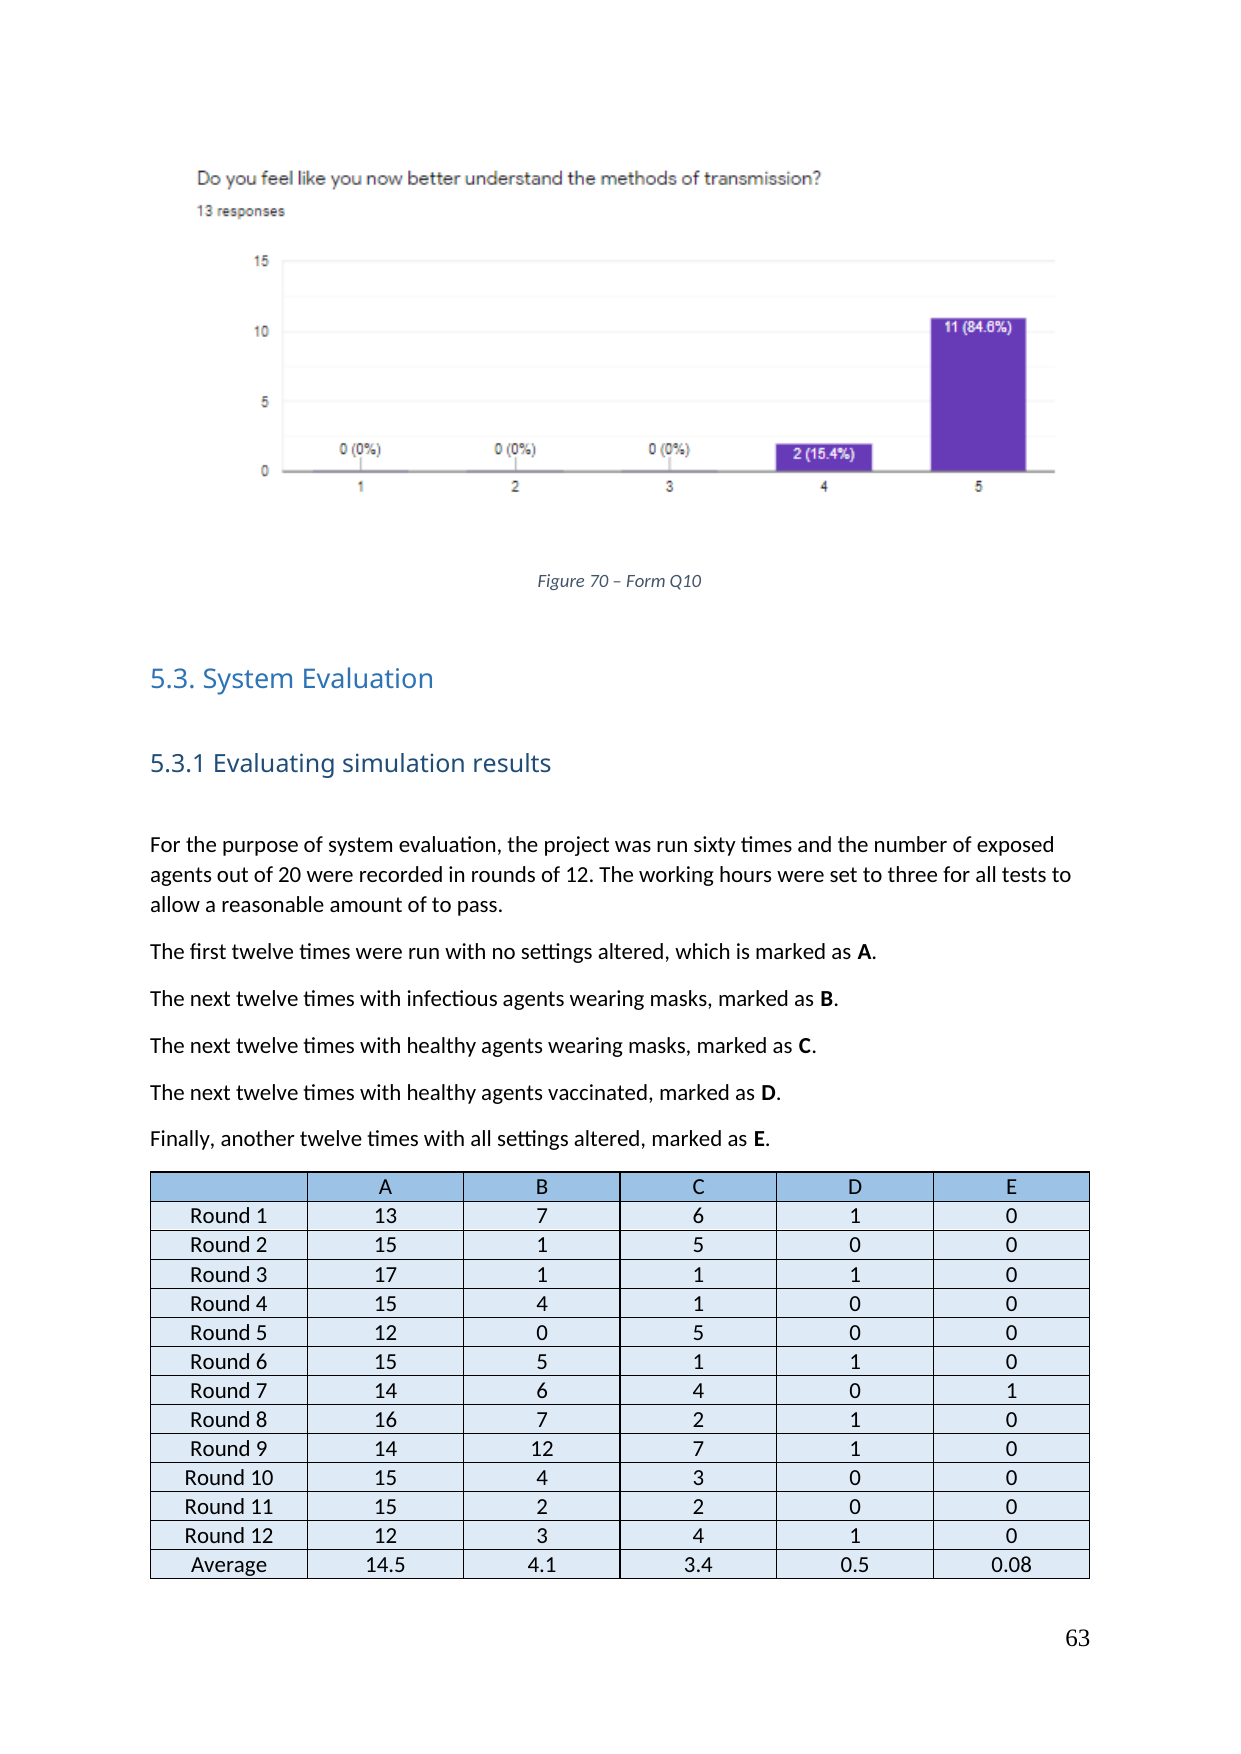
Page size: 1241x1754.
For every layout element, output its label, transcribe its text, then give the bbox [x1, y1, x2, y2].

table_cell 5 [621, 1318, 776, 1346]
table_cell 0 [934, 1492, 1089, 1520]
table_cell 5 [464, 1347, 619, 1375]
text For the purpose of system evaluation, the project was run sixty times and the number of exposed agents out of 20 were recorded in rounds of 12. The working hours were set to three for all tests to allow a reasonable amount of to pass. [150, 830, 1090, 918]
table_cell 1 [777, 1202, 933, 1229]
table_cell Round 9 [151, 1434, 307, 1462]
table_cell Round 2 [151, 1231, 307, 1259]
table_cell 3 [464, 1521, 619, 1549]
table_header [151, 1173, 307, 1201]
text The next twelve times with infectious agents wearing masks, marked as B. [150, 984, 1090, 1012]
table_cell 0 [777, 1231, 933, 1259]
table_cell 2 [621, 1405, 776, 1433]
table_cell 1 [934, 1376, 1089, 1404]
table_cell 0 [777, 1492, 933, 1520]
table_cell Round 7 [151, 1376, 307, 1404]
table_cell 13 [308, 1202, 463, 1229]
table_cell 1 [621, 1347, 776, 1375]
table_cell 1 [777, 1260, 933, 1288]
table_cell Round 11 [151, 1492, 307, 1520]
table_cell Round 4 [151, 1289, 307, 1317]
table_cell 0 [934, 1289, 1089, 1317]
table_cell 1 [777, 1405, 933, 1433]
table_cell 15 [308, 1492, 463, 1520]
table_cell 16 [308, 1405, 463, 1433]
table_cell 0 [934, 1318, 1089, 1346]
text The first twelve times were run with no settings altered, which is marked as A. [150, 937, 1090, 965]
table_cell 0 [934, 1434, 1089, 1462]
table_cell 5 [621, 1231, 776, 1259]
table_cell 15 [308, 1463, 463, 1491]
table_cell 0 [464, 1318, 619, 1346]
table_cell 4 [621, 1521, 776, 1549]
table_cell 12 [308, 1318, 463, 1346]
table_cell Round 1 [151, 1202, 307, 1229]
table_header A [308, 1173, 463, 1201]
table_cell 1 [621, 1289, 776, 1317]
table_cell 0 [777, 1463, 933, 1491]
text The next twelve times with healthy agents vaccinated, marked as D. [150, 1078, 1090, 1106]
table_cell 7 [464, 1405, 619, 1433]
table_cell 2 [621, 1492, 776, 1520]
table_cell 0.5 [777, 1550, 933, 1578]
table_cell 1 [464, 1260, 619, 1288]
table_cell 14 [308, 1434, 463, 1462]
subtitle 5.3.1 Evaluating simulation results [150, 746, 1090, 780]
table_cell 1 [464, 1231, 619, 1259]
table_cell 6 [621, 1202, 776, 1229]
subtitle 5.3. System Evaluation [150, 659, 1090, 696]
picture [177, 150, 1063, 550]
table_cell 0 [777, 1289, 933, 1317]
table_header C [621, 1173, 776, 1201]
table_cell 14.5 [308, 1550, 463, 1578]
table_cell 1 [621, 1260, 776, 1288]
table_header E [934, 1173, 1089, 1201]
table_cell 4 [464, 1463, 619, 1491]
table_header D [777, 1173, 933, 1201]
table_cell 0 [934, 1347, 1089, 1375]
table_cell 0 [934, 1405, 1089, 1433]
table_header B [464, 1173, 619, 1201]
table_cell 1 [777, 1521, 933, 1549]
table_cell 4 [621, 1376, 776, 1404]
table_cell Round 10 [151, 1463, 307, 1491]
table_cell 3.4 [621, 1550, 776, 1578]
table_cell Average [151, 1550, 307, 1578]
table_cell 3 [621, 1463, 776, 1491]
table_cell 0 [934, 1202, 1089, 1229]
table_cell 14 [308, 1376, 463, 1404]
table_cell Round 8 [151, 1405, 307, 1433]
table_cell 15 [308, 1231, 463, 1259]
table_cell 12 [464, 1434, 619, 1462]
table_cell 4.1 [464, 1550, 619, 1578]
table_cell 1 [777, 1434, 933, 1462]
text The next twelve times with healthy agents wearing masks, marked as C. [150, 1031, 1090, 1059]
text Finally, another twelve times with all settings altered, marked as E. [150, 1124, 1090, 1153]
table_cell 12 [308, 1521, 463, 1549]
table_cell 17 [308, 1260, 463, 1288]
table_cell 6 [464, 1376, 619, 1404]
table_cell 2 [464, 1492, 619, 1520]
table_cell 0.08 [934, 1550, 1089, 1578]
table_cell 15 [308, 1289, 463, 1317]
table_cell Round 12 [151, 1521, 307, 1549]
table_cell 7 [464, 1202, 619, 1229]
table_cell 4 [464, 1289, 619, 1317]
table_cell 0 [934, 1260, 1089, 1288]
table_cell 7 [621, 1434, 776, 1462]
table_cell 0 [934, 1521, 1089, 1549]
table_cell 15 [308, 1347, 463, 1375]
table_cell Round 6 [151, 1347, 307, 1375]
table_cell 0 [934, 1231, 1089, 1259]
table_cell Round 3 [151, 1260, 307, 1288]
table_cell 0 [777, 1318, 933, 1346]
table_cell 0 [777, 1376, 933, 1404]
table_cell 0 [934, 1463, 1089, 1491]
table_cell 1 [777, 1347, 933, 1375]
table_cell Round 5 [151, 1318, 307, 1346]
